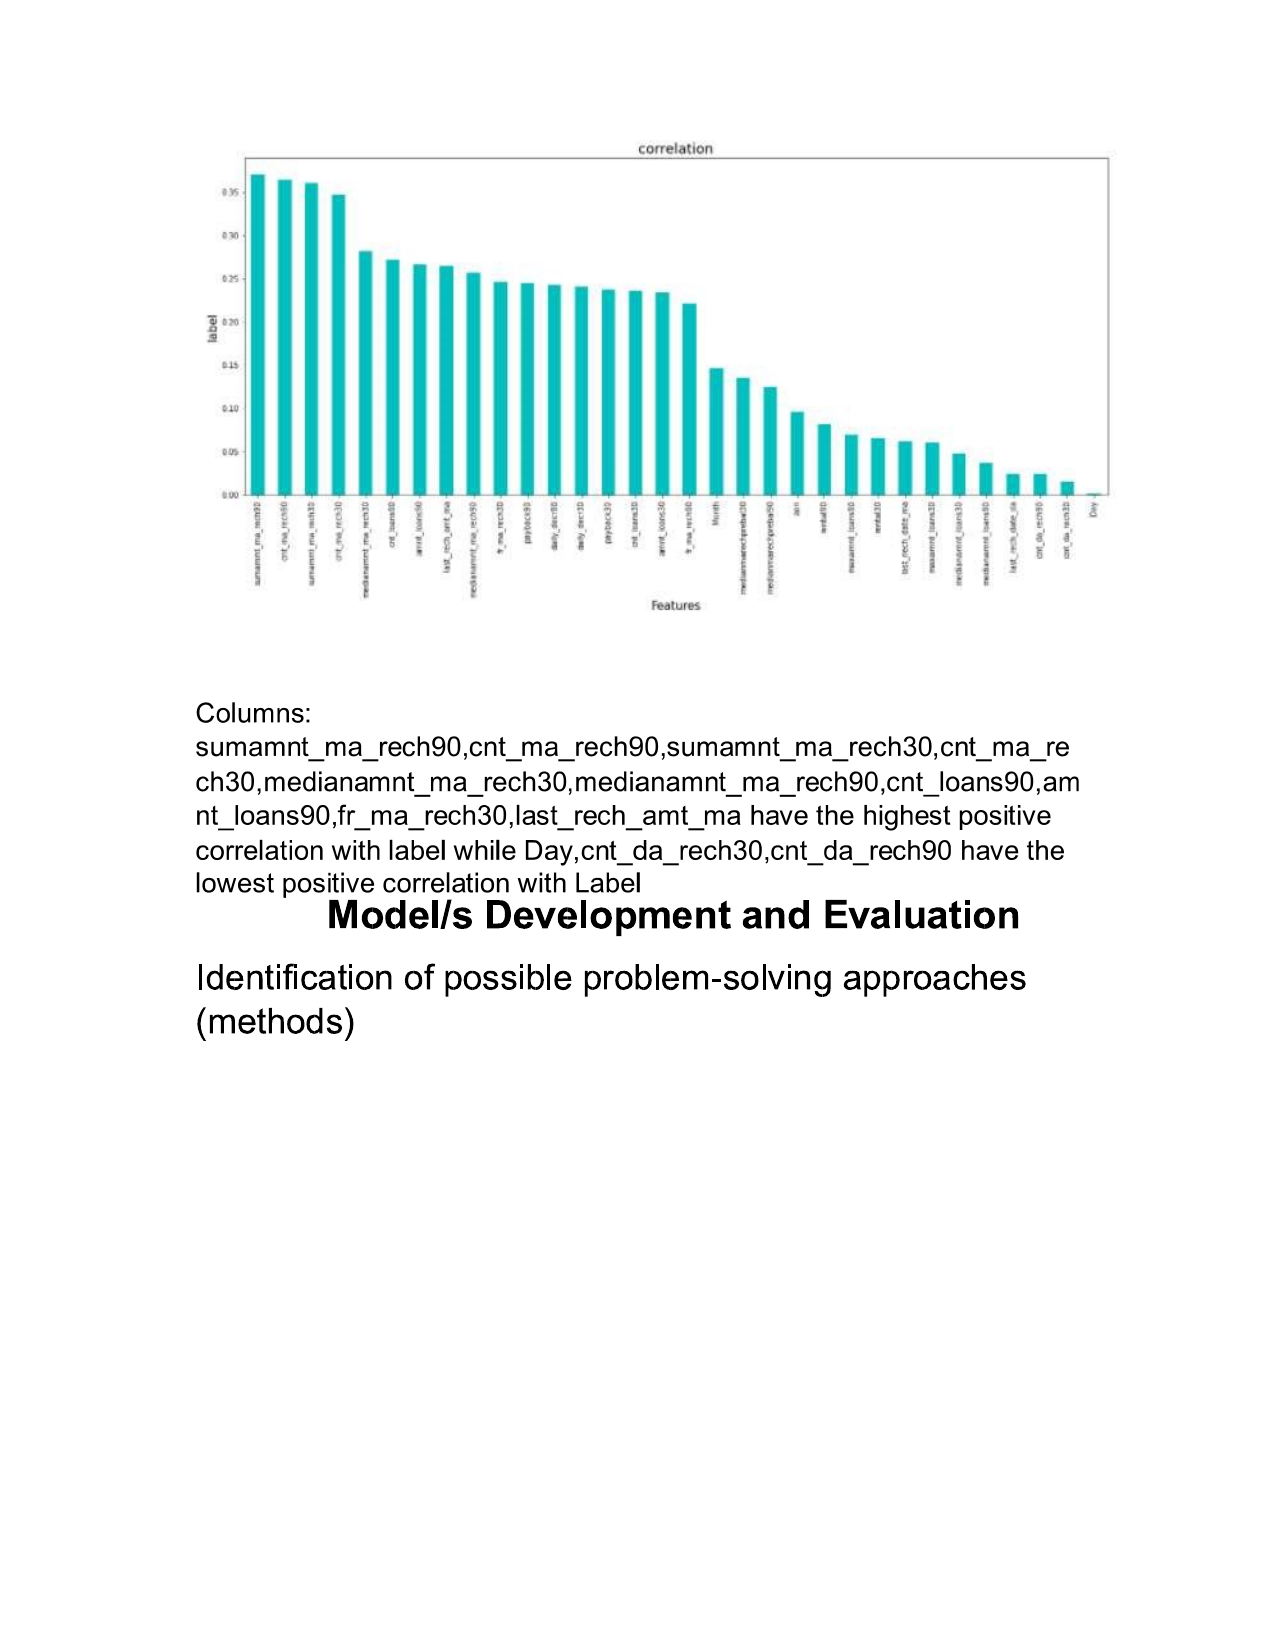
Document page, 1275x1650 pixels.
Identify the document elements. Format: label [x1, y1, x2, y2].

picture [195, 701, 1079, 898]
picture [195, 140, 1128, 637]
